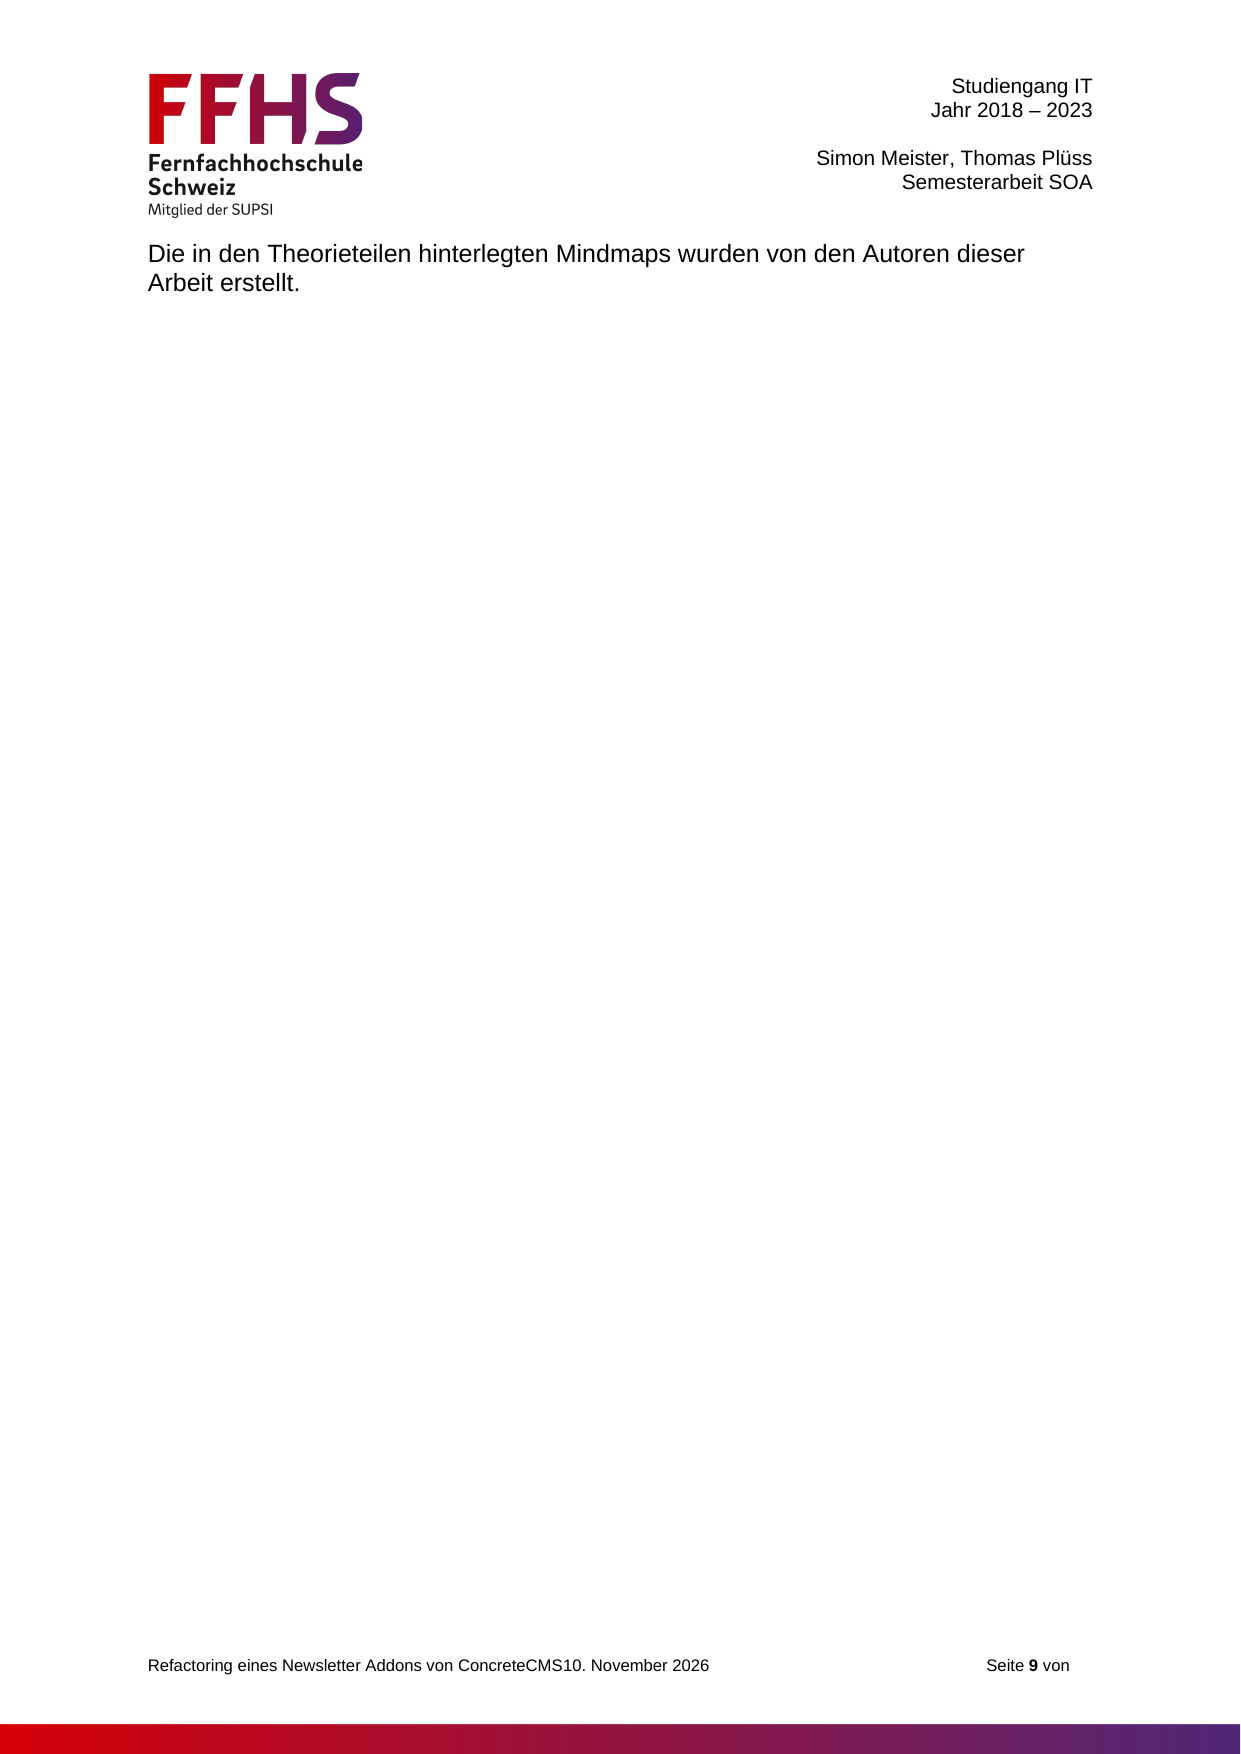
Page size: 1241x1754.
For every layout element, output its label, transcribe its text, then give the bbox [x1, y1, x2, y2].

picture [148, 73, 363, 218]
text Die in den Theorieteilen hinterlegten Mindmaps wurden von den Autoren dieser Arbeit erstellt. [148, 239, 1092, 297]
picture [0, 1724, 1241, 1754]
